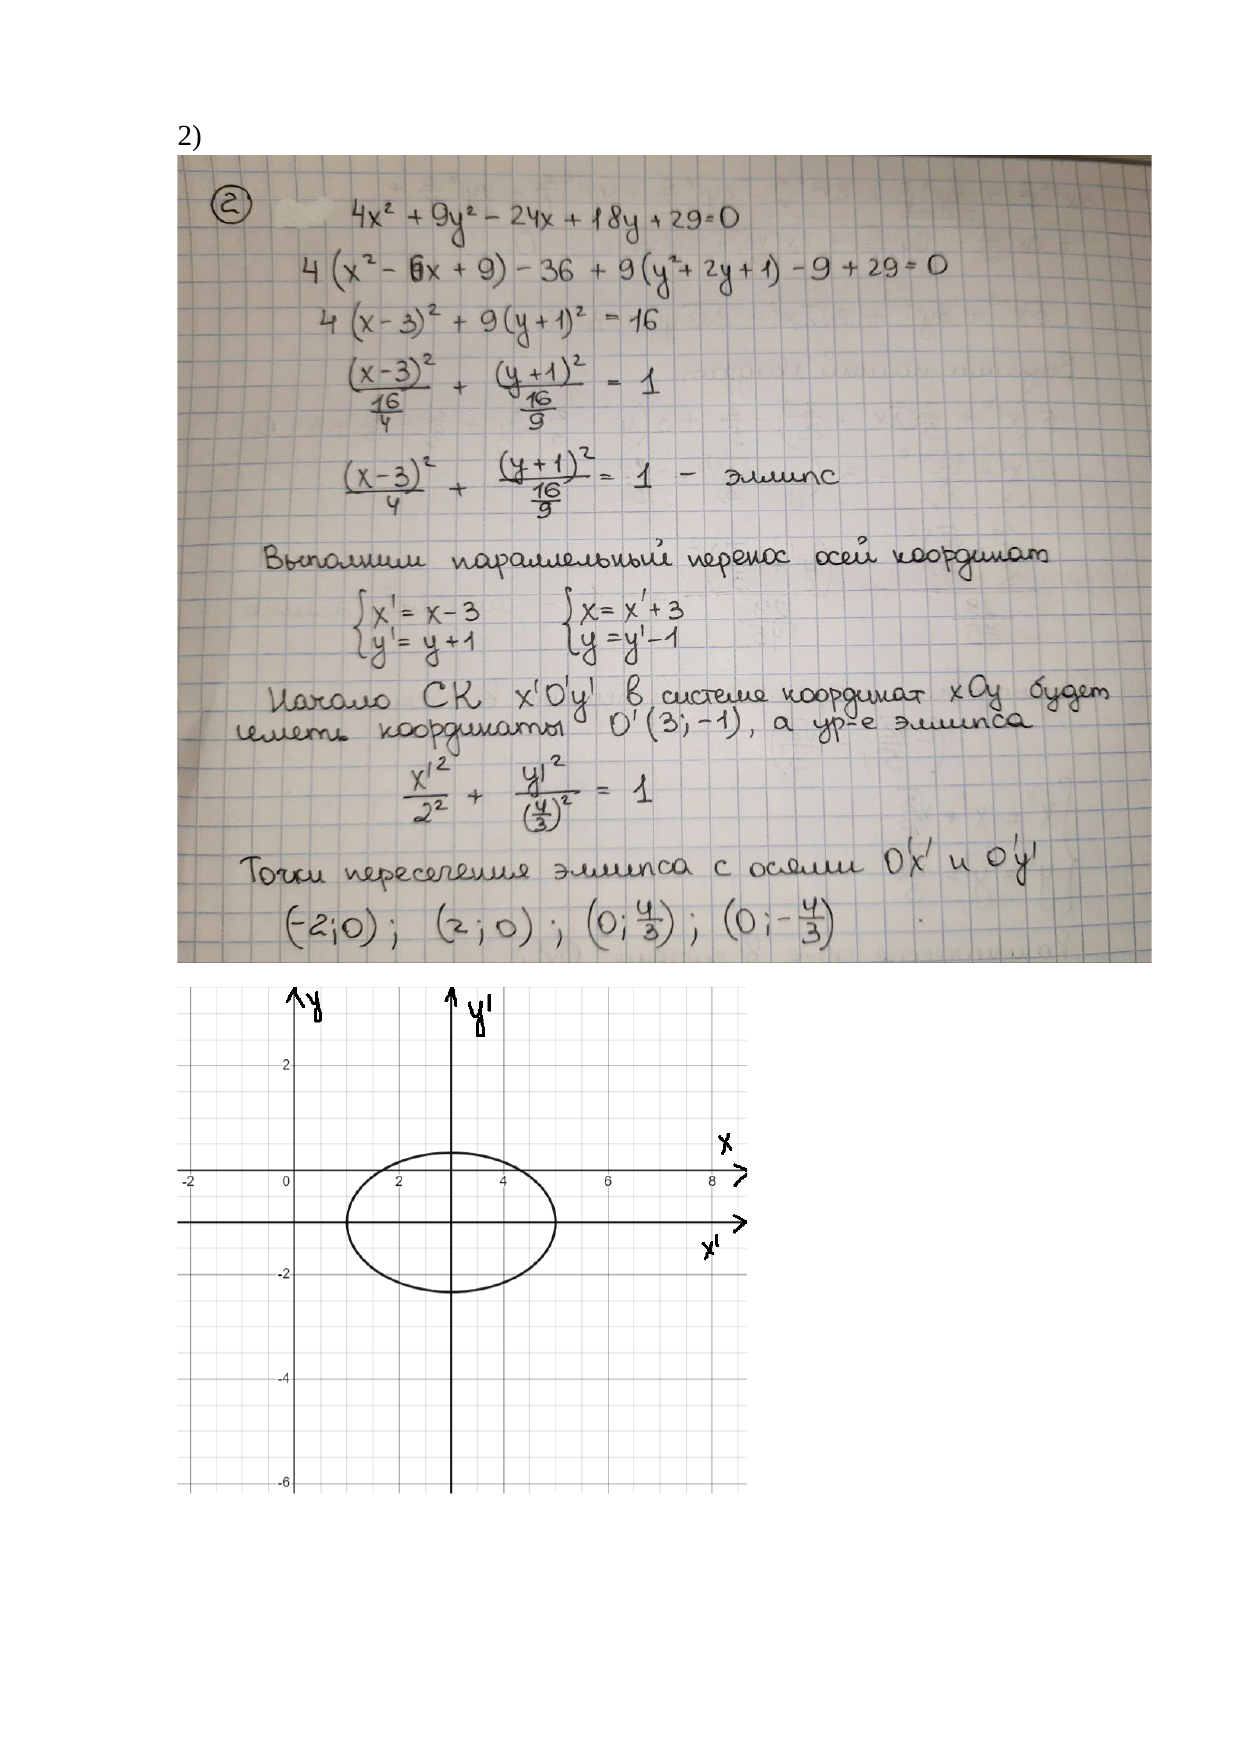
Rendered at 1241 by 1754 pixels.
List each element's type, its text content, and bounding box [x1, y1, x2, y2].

picture [177, 987, 748, 1494]
text 2) [177, 118, 1152, 155]
picture [177, 155, 1152, 963]
